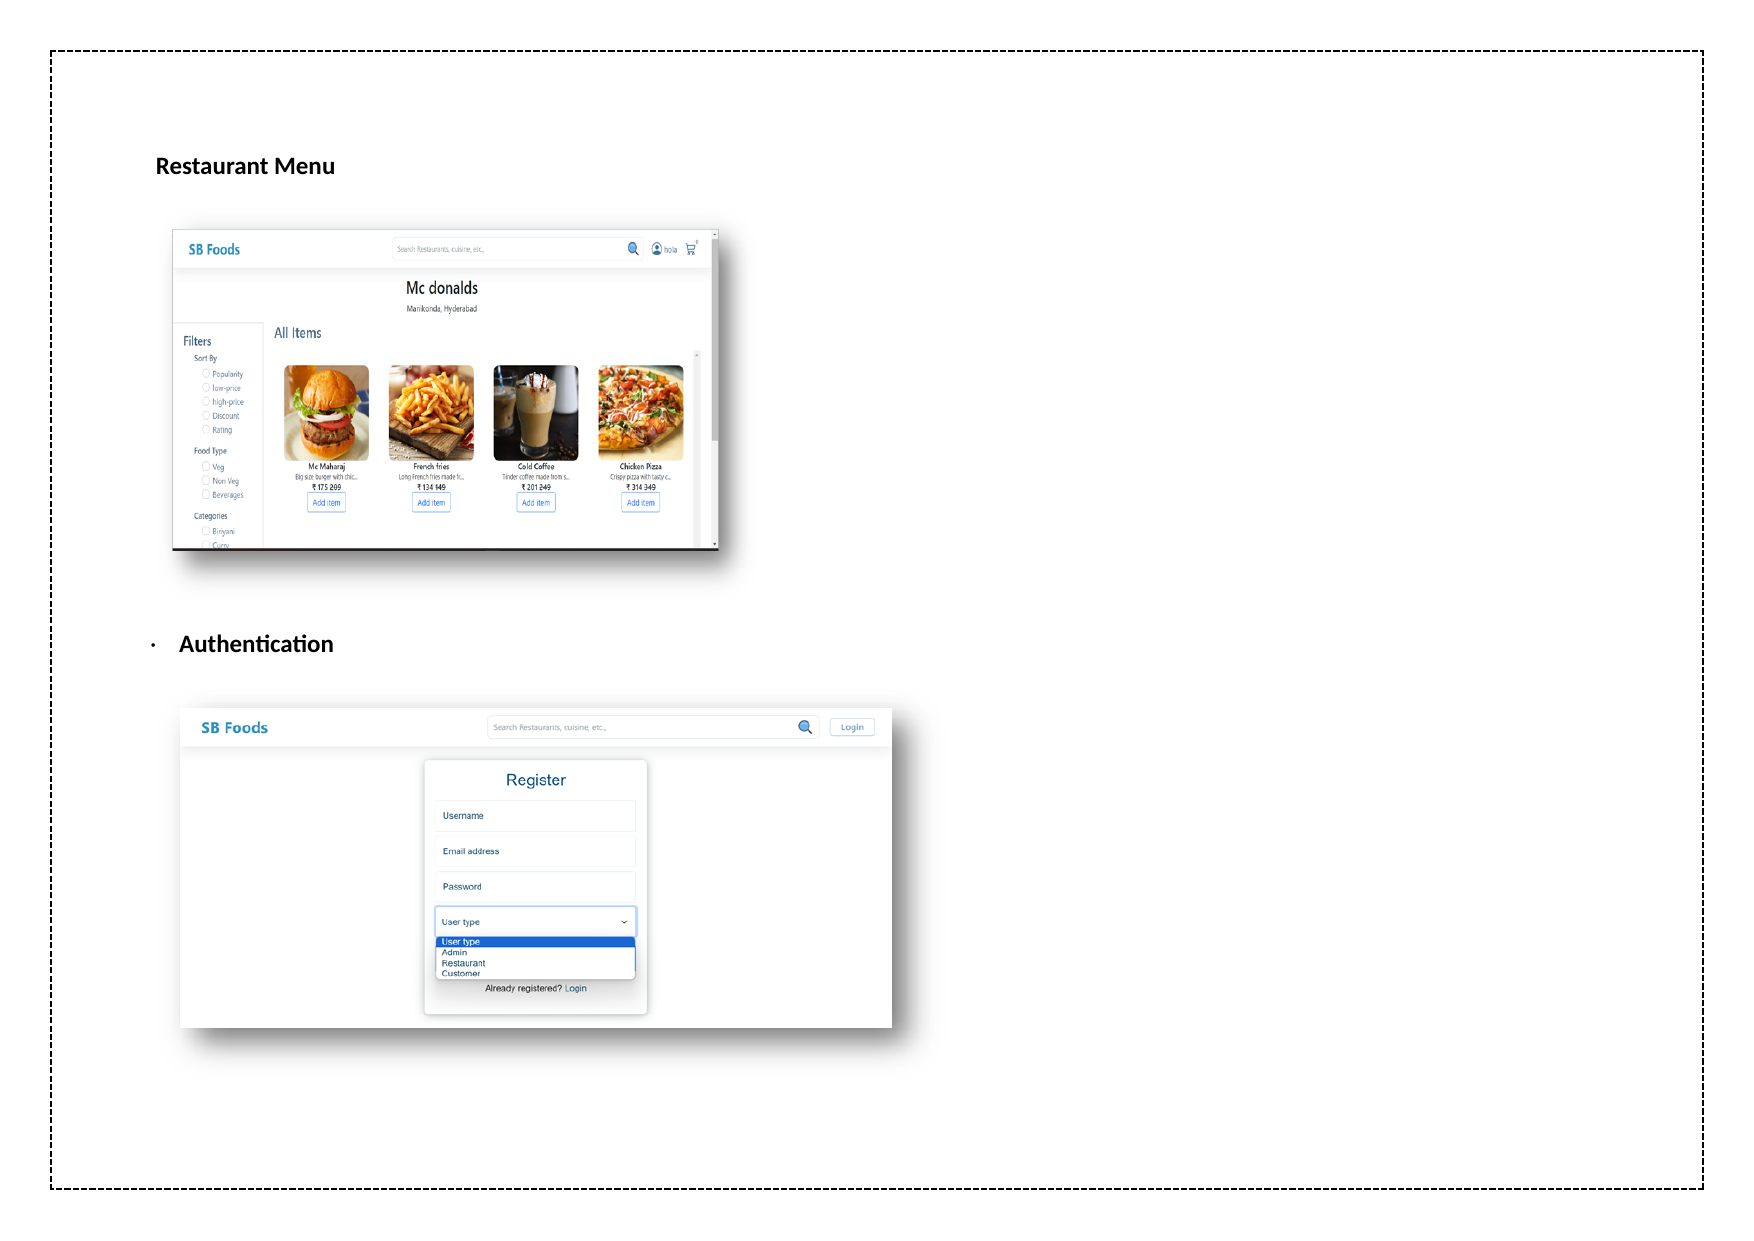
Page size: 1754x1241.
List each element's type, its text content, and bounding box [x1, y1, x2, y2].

picture [150, 679, 951, 1085]
text · Authentication [150, 628, 1604, 658]
picture [150, 201, 763, 607]
text Restaurant Menu [150, 150, 1604, 181]
